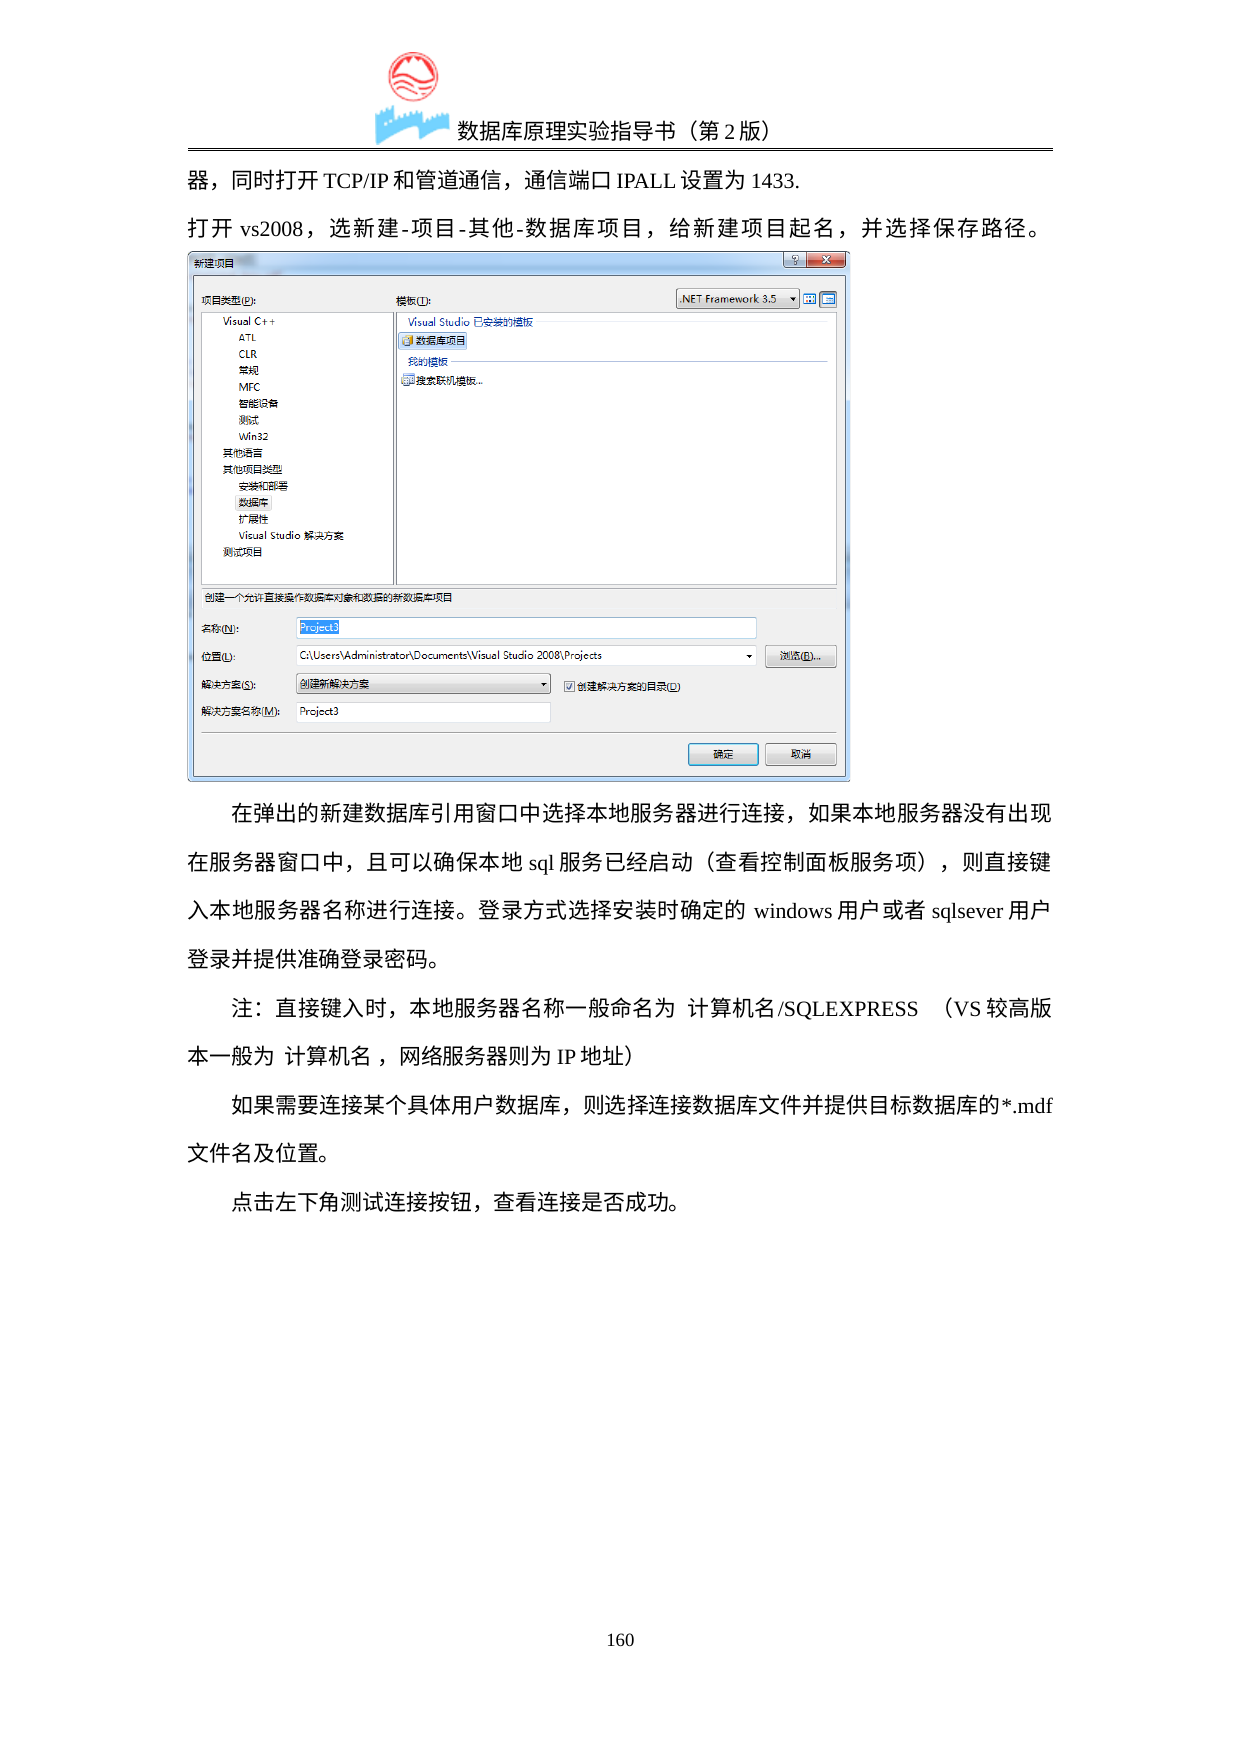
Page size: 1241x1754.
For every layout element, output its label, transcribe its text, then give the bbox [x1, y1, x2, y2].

text Vs2008以上版本支持直接建立数据库项目。按照上文配置好sqlserver2005的外围配置服务器，同时打开TCP/IP和管道通信，通信端口IPALL设置为1433. [187, 162, 1053, 195]
picture [187, 251, 851, 782]
text 点击左下角测试连接按钮，查看连接是否成功。 [187, 1184, 1053, 1217]
text 在弹出的新建数据库引用窗口中选择本地服务器进行连接，如果本地服务器没有出现在服务器窗口中，且可以确保本地sql服务已经启动（查看控制面板服务项），则直接键入本地服务器名称进行连接。登录方式选择安装时确定的windows用户或者sqlsever用户登录并提供准确登录密码。 [187, 796, 1053, 974]
text 如果需要连接某个具体用户数据库，则选择连接数据库文件并提供目标数据库的*.mdf文件名及位置。 [187, 1087, 1053, 1168]
text 注：直接键入时，本地服务器名称一般命名为 计算机名/SQLEXPRESS （VS较高版本一般为 计算机名 ，网络服务器则为IP地址） [187, 990, 1053, 1071]
picture [375, 52, 451, 145]
